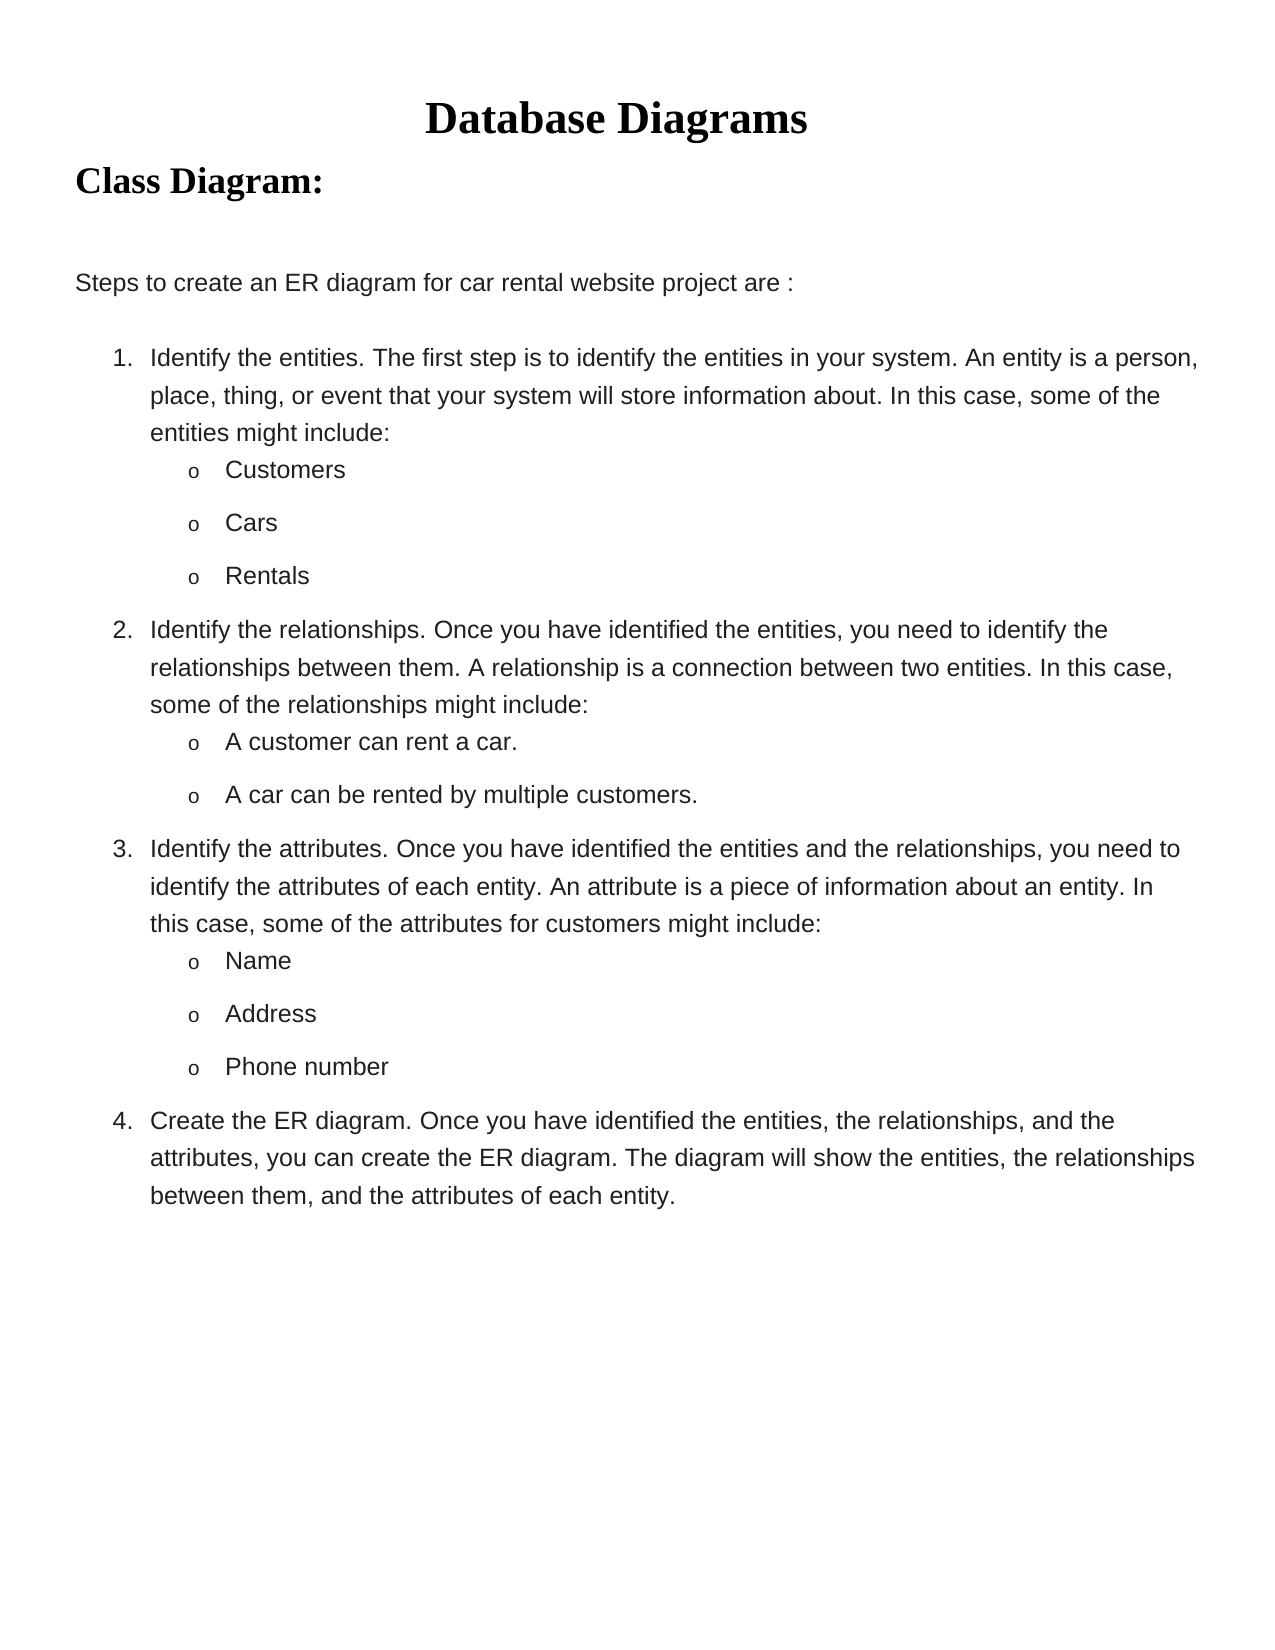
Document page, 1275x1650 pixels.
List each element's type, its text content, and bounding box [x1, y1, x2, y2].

list A customer can rent a car. [187, 719, 1200, 757]
list Identify the attributes. Once you have identified the entities and the relationships, you need to identify the attributes of each entity. An attribute is a piece of information about an entity. In this case, some of the attributes for customers might include: [112, 825, 1200, 938]
text Steps to create an ER diagram for car rental website project are : [75, 260, 1200, 297]
list A car can be rented by multiple customers. [187, 772, 1200, 810]
list Rentals [187, 553, 1200, 591]
list Identify the relationships. Once you have identified the entities, you need to identify the relationships between them. A relationship is a connection between two entities. In this case, some of the relationships might include: [112, 607, 1200, 719]
list Name [187, 938, 1200, 975]
list Address [187, 991, 1200, 1028]
text Class Diagram: [75, 158, 1158, 202]
list Cars [187, 500, 1200, 538]
list Customers [187, 447, 1200, 485]
list Identify the entities. The first step is to identify the entities in your system. An entity is a person, place, thing, or event that your system will store information about. In this case, some of the entities might include: [112, 335, 1200, 447]
list Create the ER diagram. Once you have identified the entities, the relationships, and the attributes, you can create the ER diagram. The diagram will show the entities, the relationships between them, and the attributes of each entity. [112, 1097, 1200, 1210]
text Database Diagrams [75, 90, 1158, 143]
list Phone number [187, 1044, 1200, 1082]
